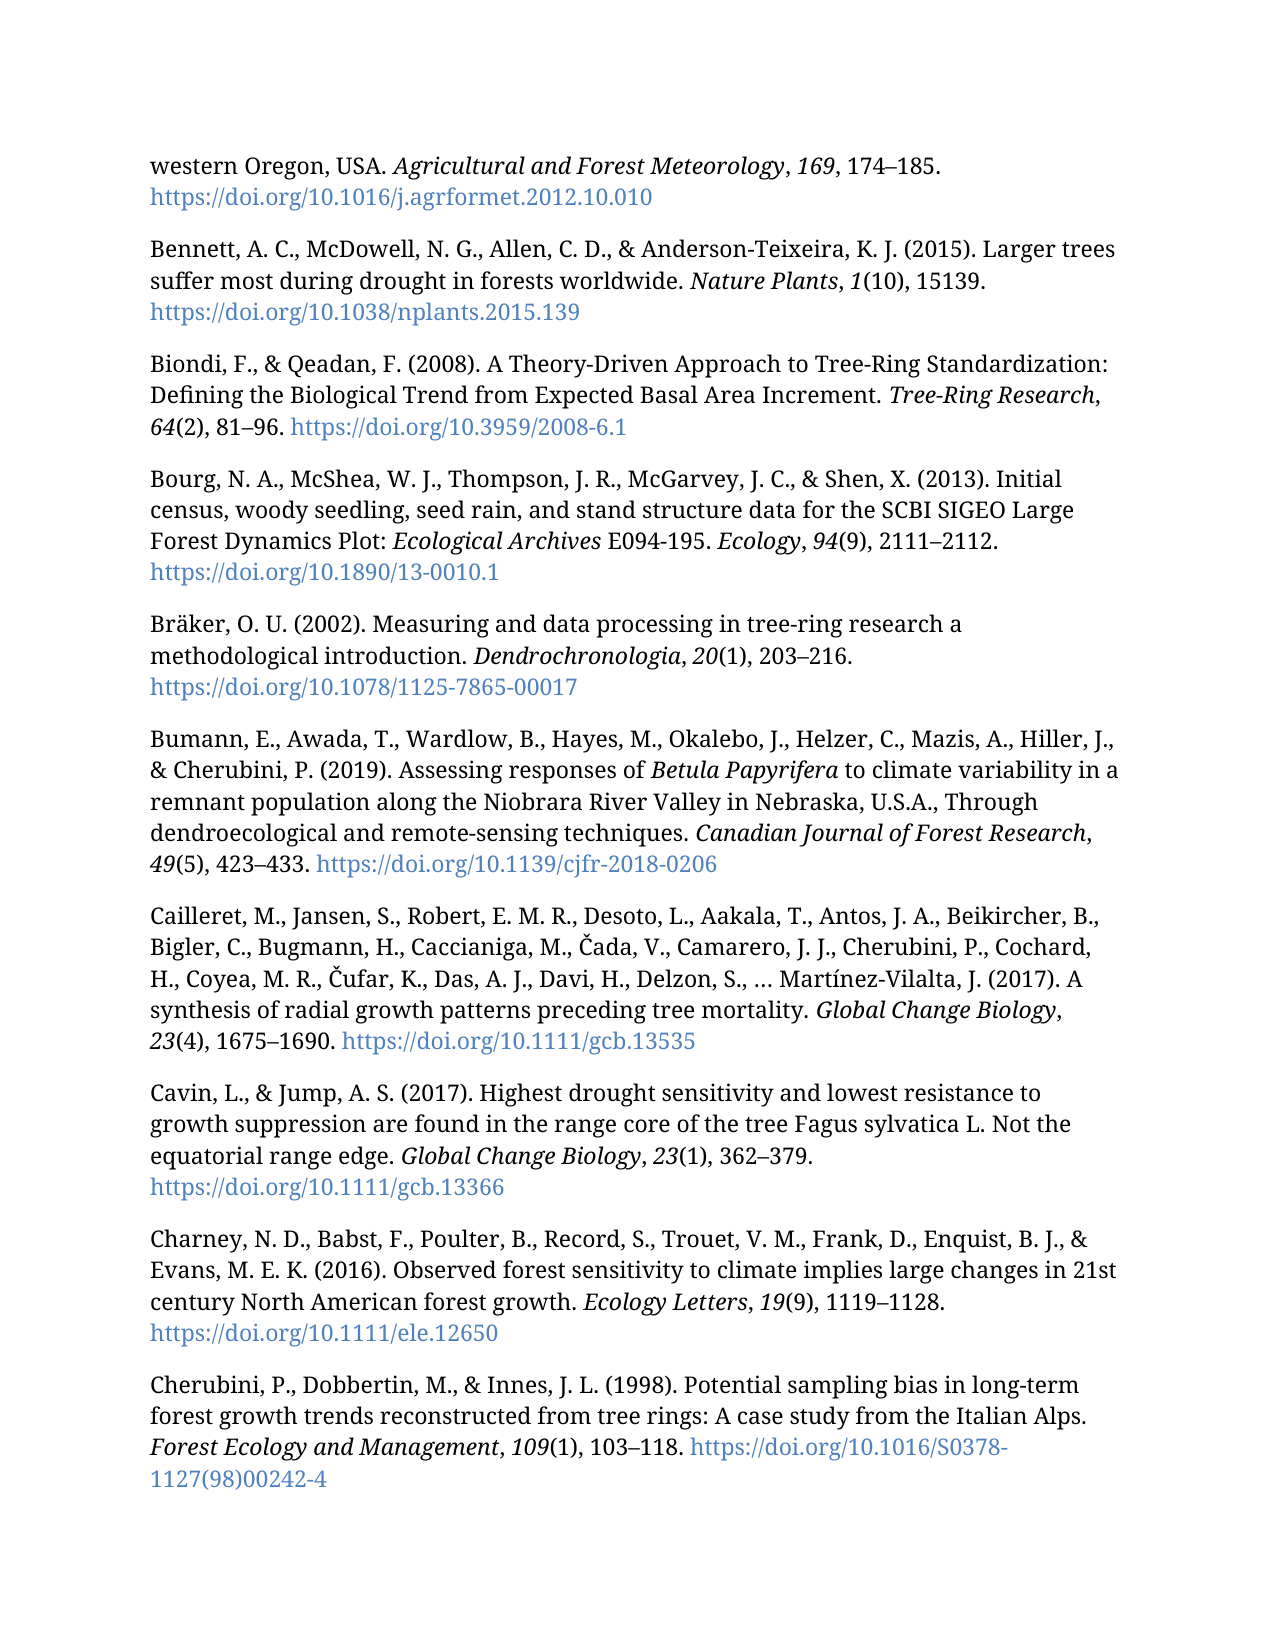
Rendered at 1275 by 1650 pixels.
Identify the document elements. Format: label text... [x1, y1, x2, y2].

text Bräker, O. U. (2002). Measuring and data processing in tree-ring research a methodological introduction. Dendrochronologia, 20(1), 203–216. https://doi.org/10.1078/1125-7865-00017 [150, 608, 1125, 702]
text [150, 150, 1125, 212]
text Bennett, A. C., McDowell, N. G., Allen, C. D., & Anderson-Teixeira, K. J. (2015). Larger trees suffer most during drought in forests worldwide. Nature Plants, 1(10), 15139. https://doi.org/10.1038/nplants.2015.139 [150, 233, 1125, 327]
text Cherubini, P., Dobbertin, M., & Innes, J. L. (1998). Potential sampling bias in long-term forest growth trends reconstructed from tree rings: A case study from the Italian Alps. Forest Ecology and Management, 109(1), 103–118. https://doi.org/10.1016/S0378-1127(98)00242-4 [150, 1369, 1125, 1494]
text Cavin, L., & Jump, A. S. (2017). Highest drought sensitivity and lowest resistance to growth suppression are found in the range core of the tree Fagus sylvatica L. Not the equatorial range edge. Global Change Biology, 23(1), 362–379. https://doi.org/10.1111/gcb.13366 [150, 1077, 1125, 1202]
text Cailleret, M., Jansen, S., Robert, E. M. R., Desoto, L., Aakala, T., Antos, J. A., Beikircher, B., Bigler, C., Bugmann, H., Caccianiga, M., Čada, V., Camarero, J. J., Cherubini, P., Cochard, H., Coyea, M. R., Čufar, K., Das, A. J., Davi, H., Delzon, S., … Martínez-Vilalta, J. (2017). A synthesis of radial growth patterns preceding tree mortality. Global Change Biology, 23(4), 1675–1690. https://doi.org/10.1111/gcb.13535 [150, 900, 1125, 1056]
text Bumann, E., Awada, T., Wardlow, B., Hayes, M., Okalebo, J., Helzer, C., Mazis, A., Hiller, J., & Cherubini, P. (2019). Assessing responses of Betula Papyrifera to climate variability in a remnant population along the Niobrara River Valley in Nebraska, U.S.A., Through dendroecological and remote-sensing techniques. Canadian Journal of Forest Research, 49(5), 423–433. https://doi.org/10.1139/cjfr-2018-0206 [150, 723, 1125, 879]
text Charney, N. D., Babst, F., Poulter, B., Record, S., Trouet, V. M., Frank, D., Enquist, B. J., & Evans, M. E. K. (2016). Observed forest sensitivity to climate implies large changes in 21st century North American forest growth. Ecology Letters, 19(9), 1119–1128. https://doi.org/10.1111/ele.12650 [150, 1223, 1125, 1348]
text Biondi, F., & Qeadan, F. (2008). A Theory-Driven Approach to Tree-Ring Standardization: Defining the Biological Trend from Expected Basal Area Increment. Tree-Ring Research, 64(2), 81–96. https://doi.org/10.3959/2008-6.1 [150, 348, 1125, 442]
text Bourg, N. A., McShea, W. J., Thompson, J. R., McGarvey, J. C., & Shen, X. (2013). Initial census, woody seedling, seed rain, and stand structure data for the SCBI SIGEO Large Forest Dynamics Plot: Ecological Archives E094-195. Ecology, 94(9), 2111–2112. https://doi.org/10.1890/13-0010.1 [150, 462, 1125, 587]
